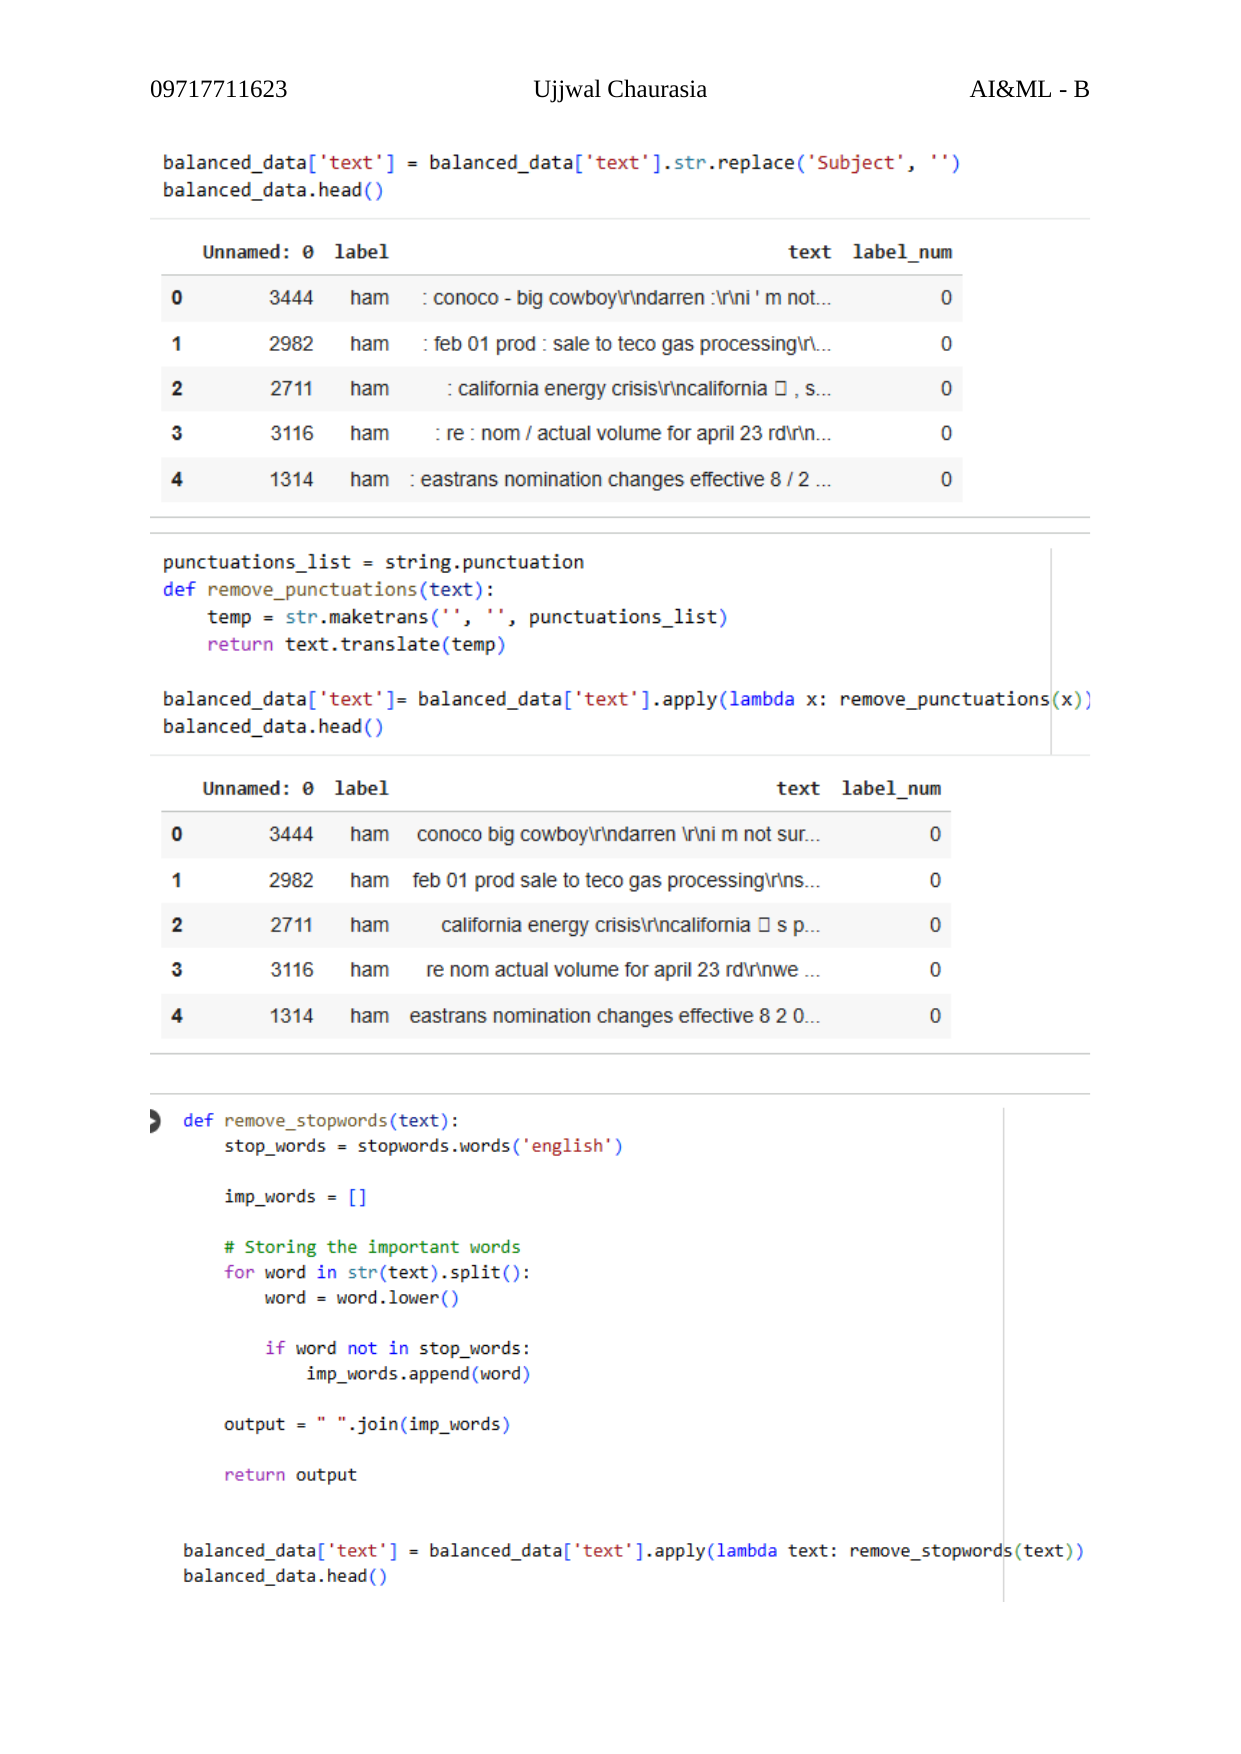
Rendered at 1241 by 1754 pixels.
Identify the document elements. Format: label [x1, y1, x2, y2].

picture [150, 150, 1091, 1059]
picture [150, 1084, 1091, 1602]
